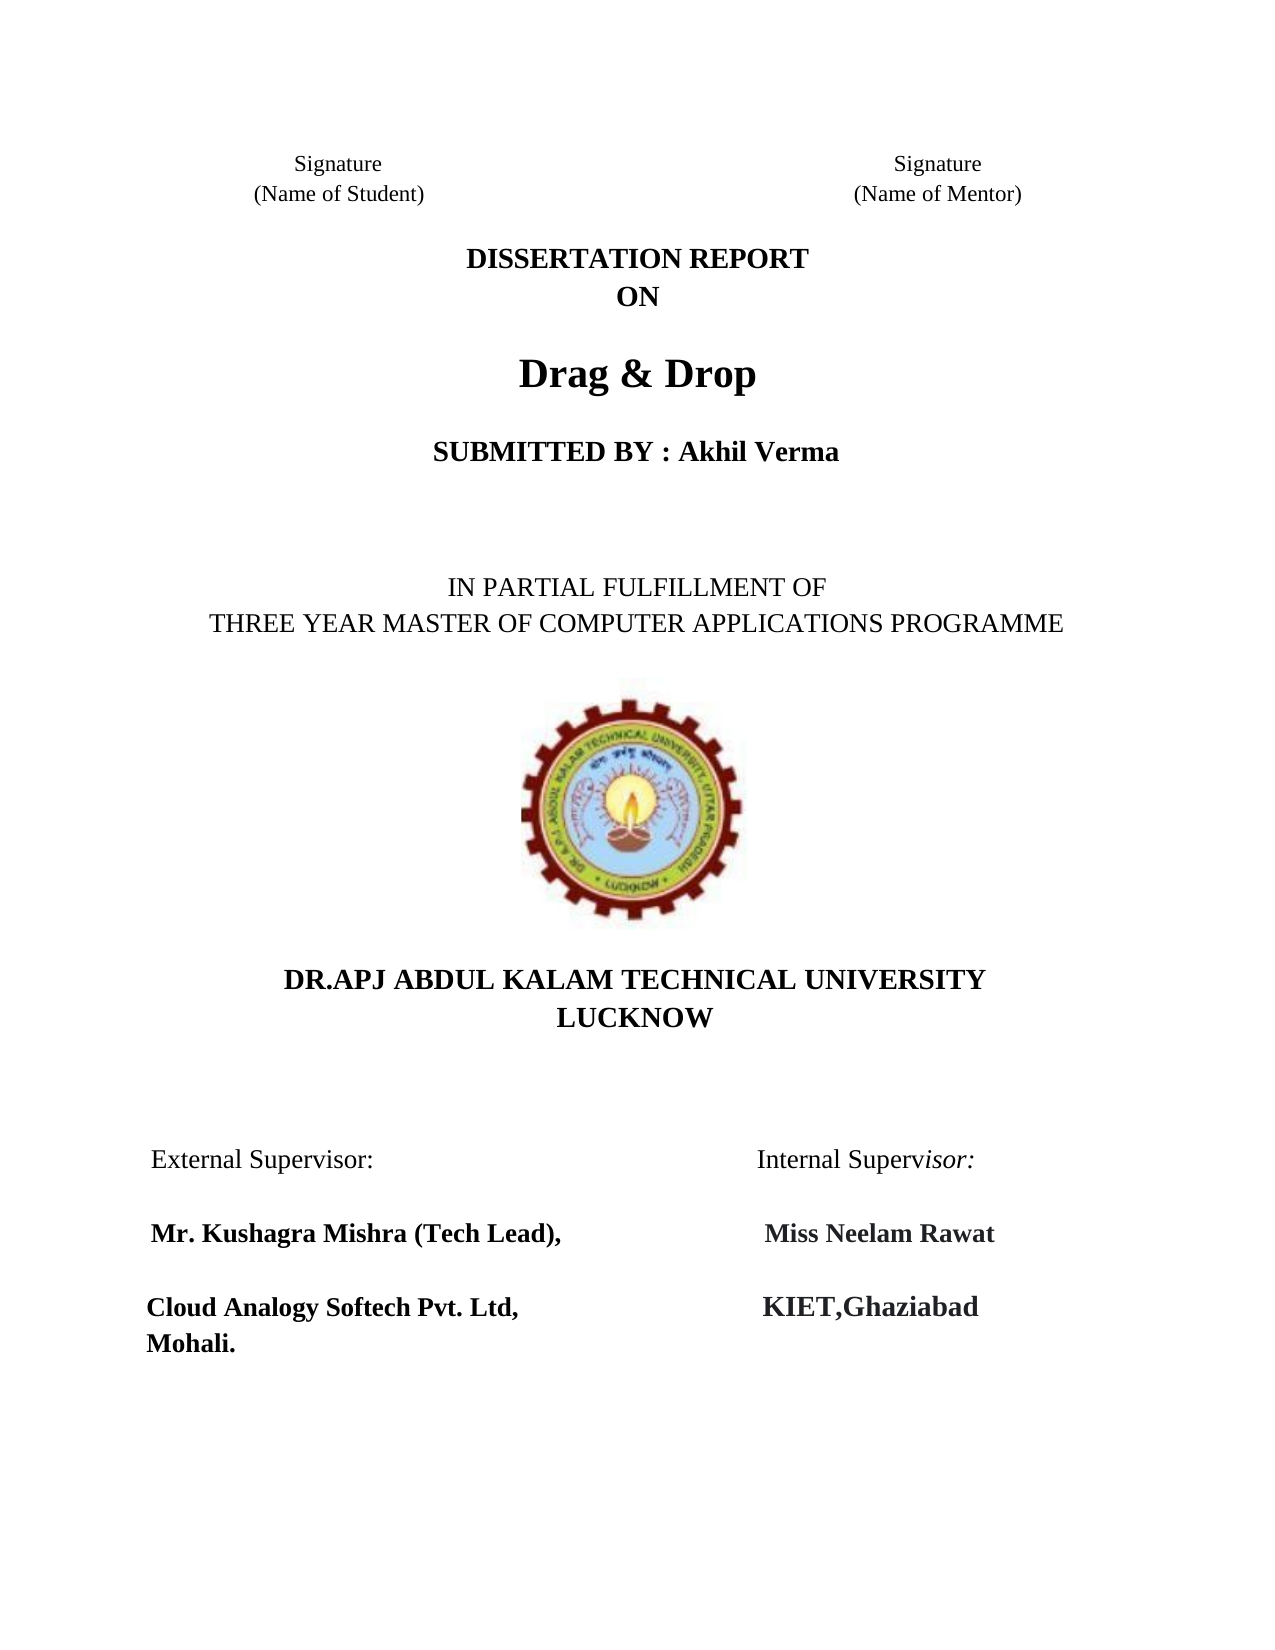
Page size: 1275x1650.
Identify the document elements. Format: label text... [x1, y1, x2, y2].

text External Supervisor: Internal Supervisor: [151, 1143, 1189, 1174]
text Mohali. [146, 1328, 1189, 1359]
text Mr. Kushagra Mishra (Tech Lead), Miss Neelam Rawat [151, 1217, 1189, 1248]
text Signature Signature [96, 150, 1179, 176]
text IN PARTIAL FULFILLMENT OF [187, 572, 1087, 603]
text THREE YEAR MASTER OF COMPUTER APPLICATIONS PROGRAMME [186, 607, 1087, 638]
text Cloud Analogy Softech Pvt. Ltd, KIET,Ghaziabad [146, 1289, 1189, 1322]
text Drag & Drop [189, 348, 1087, 396]
picture [520, 678, 748, 930]
subtitle SUBMITTED BY : Akhil Verma [186, 434, 1087, 467]
subtitle DISSERTATION REPORT ON [463, 241, 812, 313]
subtitle DR.APJ ABDUL KALAM TECHNICAL UNIVERSITY LUCKNOW [276, 962, 994, 1034]
text (Name of Student) (Name of Mentor) [96, 180, 1179, 207]
